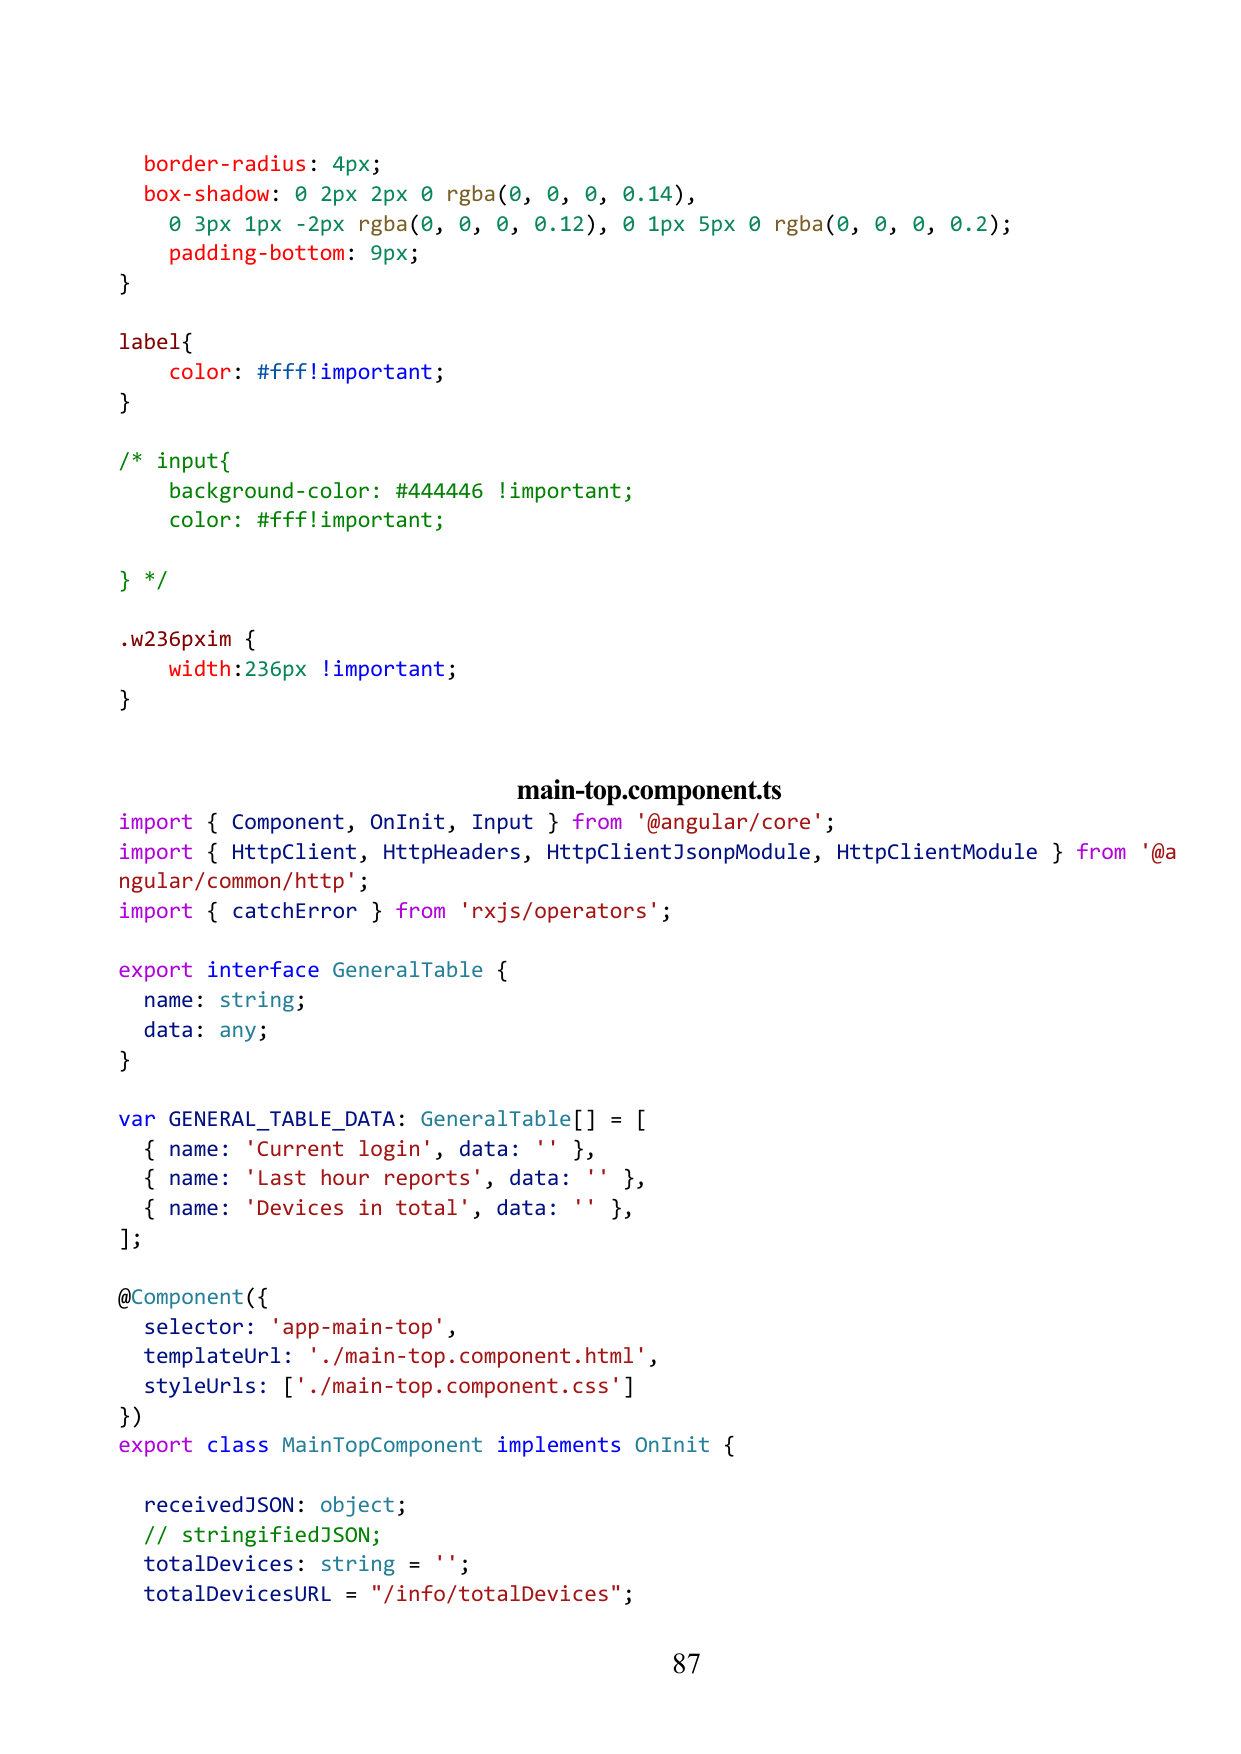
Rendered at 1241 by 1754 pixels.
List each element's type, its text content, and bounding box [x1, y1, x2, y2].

text .w236pxim { [118, 623, 1181, 652]
text styleUrls: ['./main-top.component.css'] [118, 1370, 1181, 1399]
text color: #fff!important; [118, 504, 1181, 534]
text background-color: #444446 !important; [118, 474, 1181, 504]
text { name: 'Current login', data: '' }, [118, 1132, 1181, 1162]
text width:236px !important; [118, 652, 1181, 682]
text // stringifiedJSON; [118, 1518, 1181, 1548]
text export class MainTopComponent implements OnInit { [118, 1429, 1181, 1459]
text } */ [118, 563, 1181, 593]
text @Component({ [118, 1281, 1181, 1310]
text box-shadow: 0 2px 2px 0 rgba(0, 0, 0, 0.14), [118, 177, 1181, 207]
text border-radius: 4px; [118, 148, 1181, 177]
text import { HttpClient, HttpHeaders, HttpClientJsonpModule, HttpClientModule } from '@angular/common/http'; [118, 835, 1181, 895]
text } [118, 385, 1181, 415]
text var GENERAL_TABLE_DATA: GeneralTable[] = [ [118, 1103, 1181, 1132]
text templateUrl: './main-top.component.html', [118, 1340, 1181, 1370]
text { name: 'Last hour reports', data: '' }, [118, 1162, 1181, 1192]
text label{ [118, 326, 1181, 356]
text 0 3px 1px -2px rgba(0, 0, 0, 0.12), 0 1px 5px 0 rgba(0, 0, 0, 0.2); [118, 207, 1181, 237]
text receivedJSON: object; [118, 1488, 1181, 1518]
text } [118, 1043, 1181, 1073]
text padding-bottom: 9px; [118, 237, 1181, 267]
text selector: 'app-main-top', [118, 1310, 1181, 1340]
text data: any; [118, 1013, 1181, 1043]
text { name: 'Devices in total', data: '' }, [118, 1192, 1181, 1221]
text name: string; [118, 984, 1181, 1013]
text } [118, 267, 1181, 296]
text color: #fff!important; [118, 356, 1181, 385]
text import { catchError } from 'rxjs/operators'; [118, 895, 1181, 924]
text /* input{ [118, 445, 1181, 474]
text export interface GeneralTable { [118, 954, 1181, 984]
title main-top.component.ts [118, 772, 1181, 806]
text totalDevices: string = ''; [118, 1548, 1181, 1578]
text }) [118, 1399, 1181, 1429]
text ]; [118, 1221, 1181, 1251]
text } [118, 682, 1181, 712]
text totalDevicesURL = "/info/totalDevices"; [118, 1578, 1181, 1607]
text import { Component, OnInit, Input } from '@angular/core'; [118, 806, 1181, 835]
